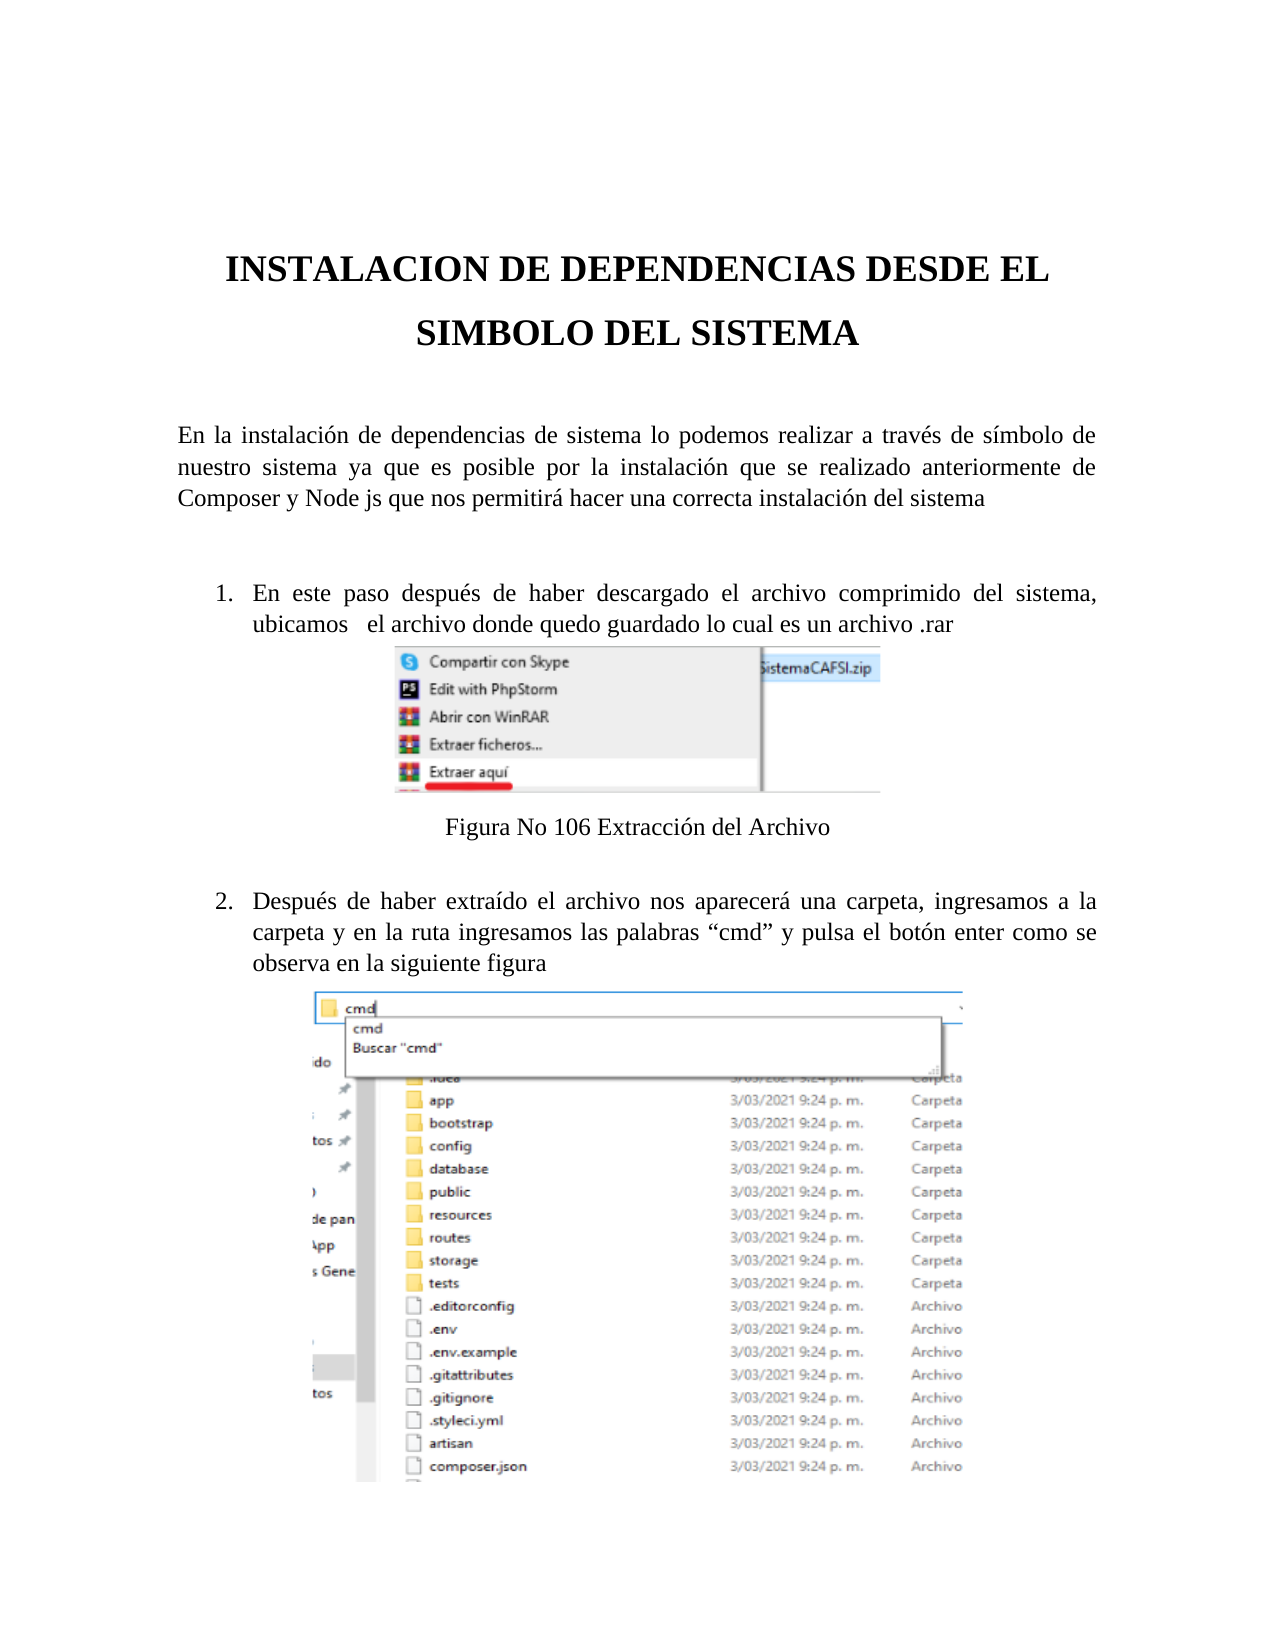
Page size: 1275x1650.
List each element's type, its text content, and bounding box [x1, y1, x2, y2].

picture [312, 989, 963, 1482]
subtitle INSTALACION DE DEPENDENCIAS DESDE EL SIMBOLO DEL SISTEMA [177, 246, 1098, 354]
list En este paso después de haber descargado el archivo comprimido del sistema, ubicamos el archivo donde quedo guardado lo cual es un archivo .rar [215, 578, 1098, 638]
list Después de haber extraído el archivo nos aparecerá una carpeta, ingresamos a la carpeta y en la ruta ingresamos las palabras “cmd” y pulsa el botón enter como se observa en la siguiente figura [215, 886, 1098, 977]
text En la instalación de dependencias de sistema lo podemos realizar a través de símbolo de nuestro sistema ya que es posible por la instalación que se realizado anteriormente de Composer y Node js que nos permitirá hacer una correcta instalación del sistema [177, 421, 1098, 511]
picture [394, 646, 881, 793]
